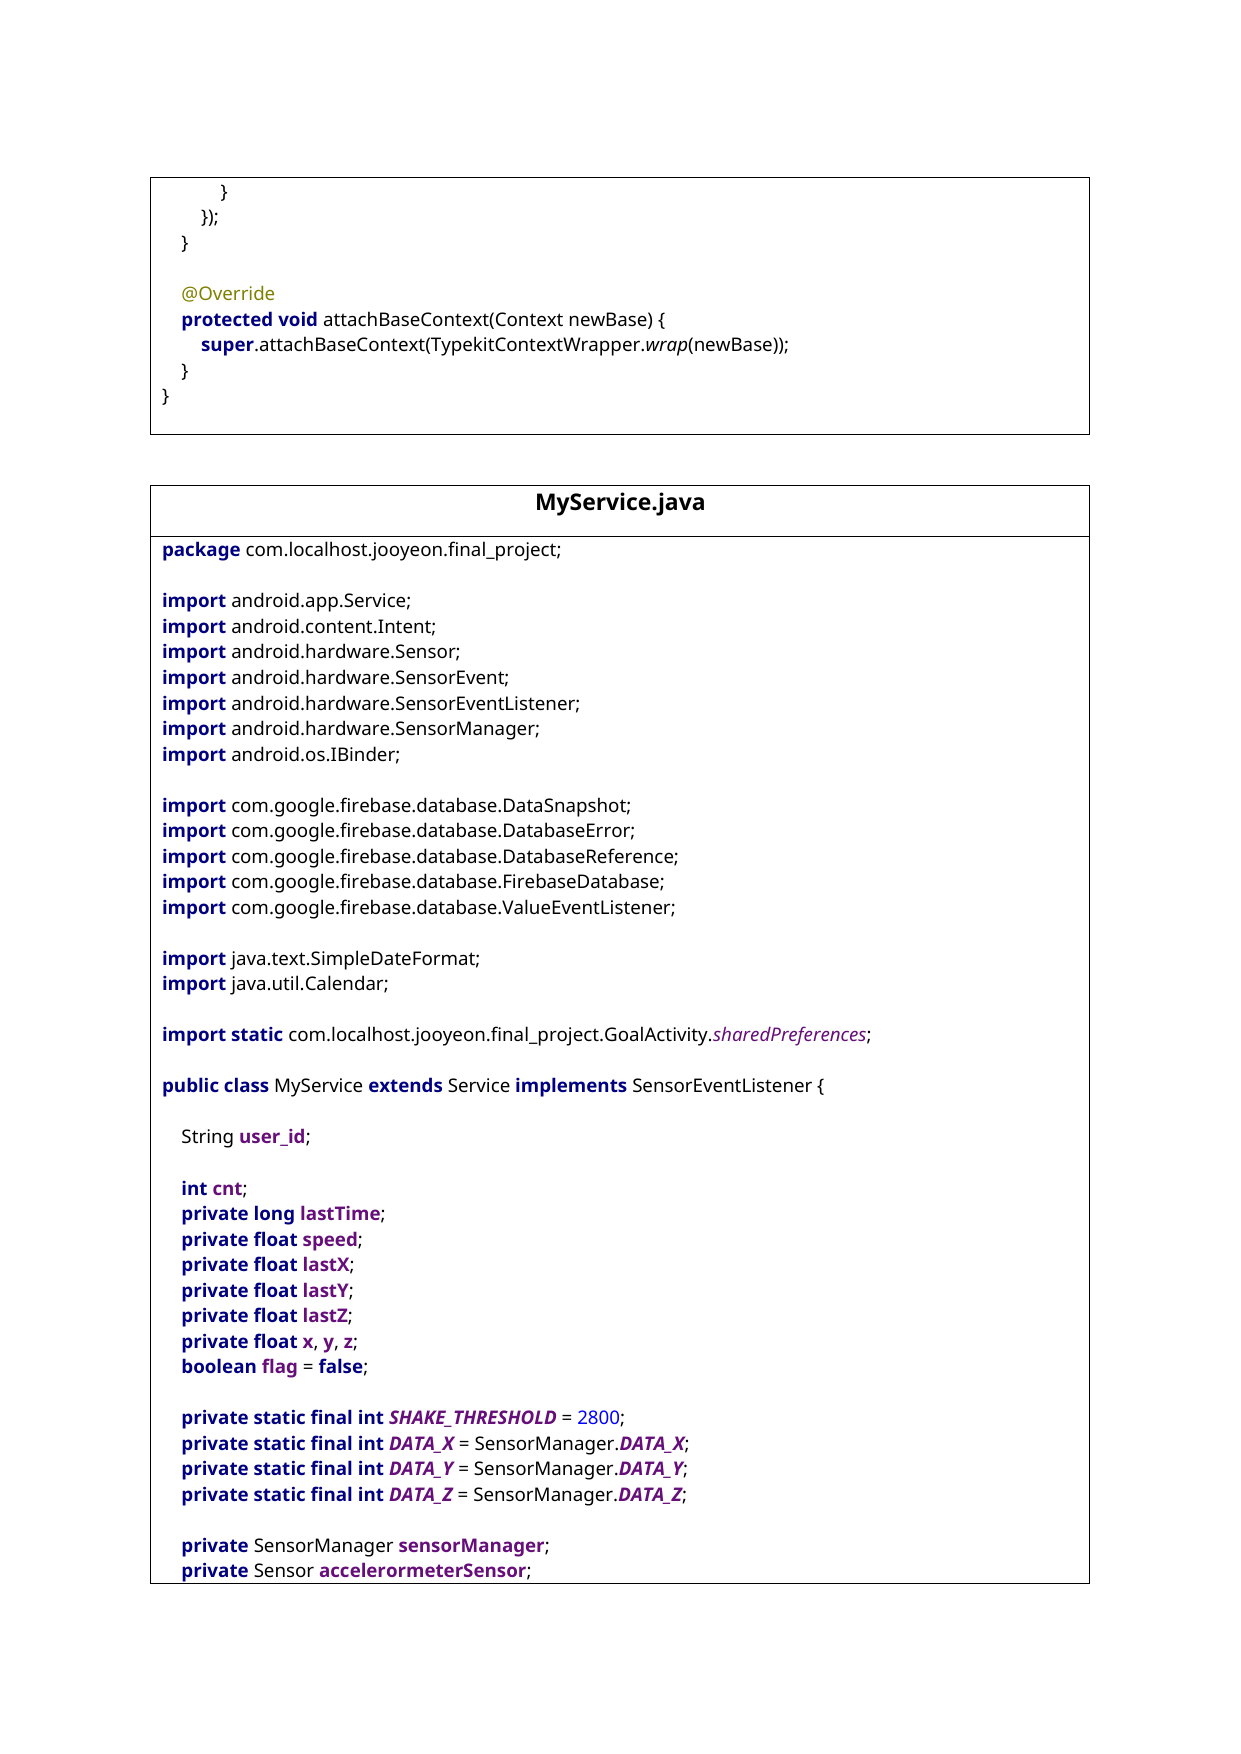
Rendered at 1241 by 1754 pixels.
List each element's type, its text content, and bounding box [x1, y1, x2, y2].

table_header MyService.java [151, 486, 1089, 536]
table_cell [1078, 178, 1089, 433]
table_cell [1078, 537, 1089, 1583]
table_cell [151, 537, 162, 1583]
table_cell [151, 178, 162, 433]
